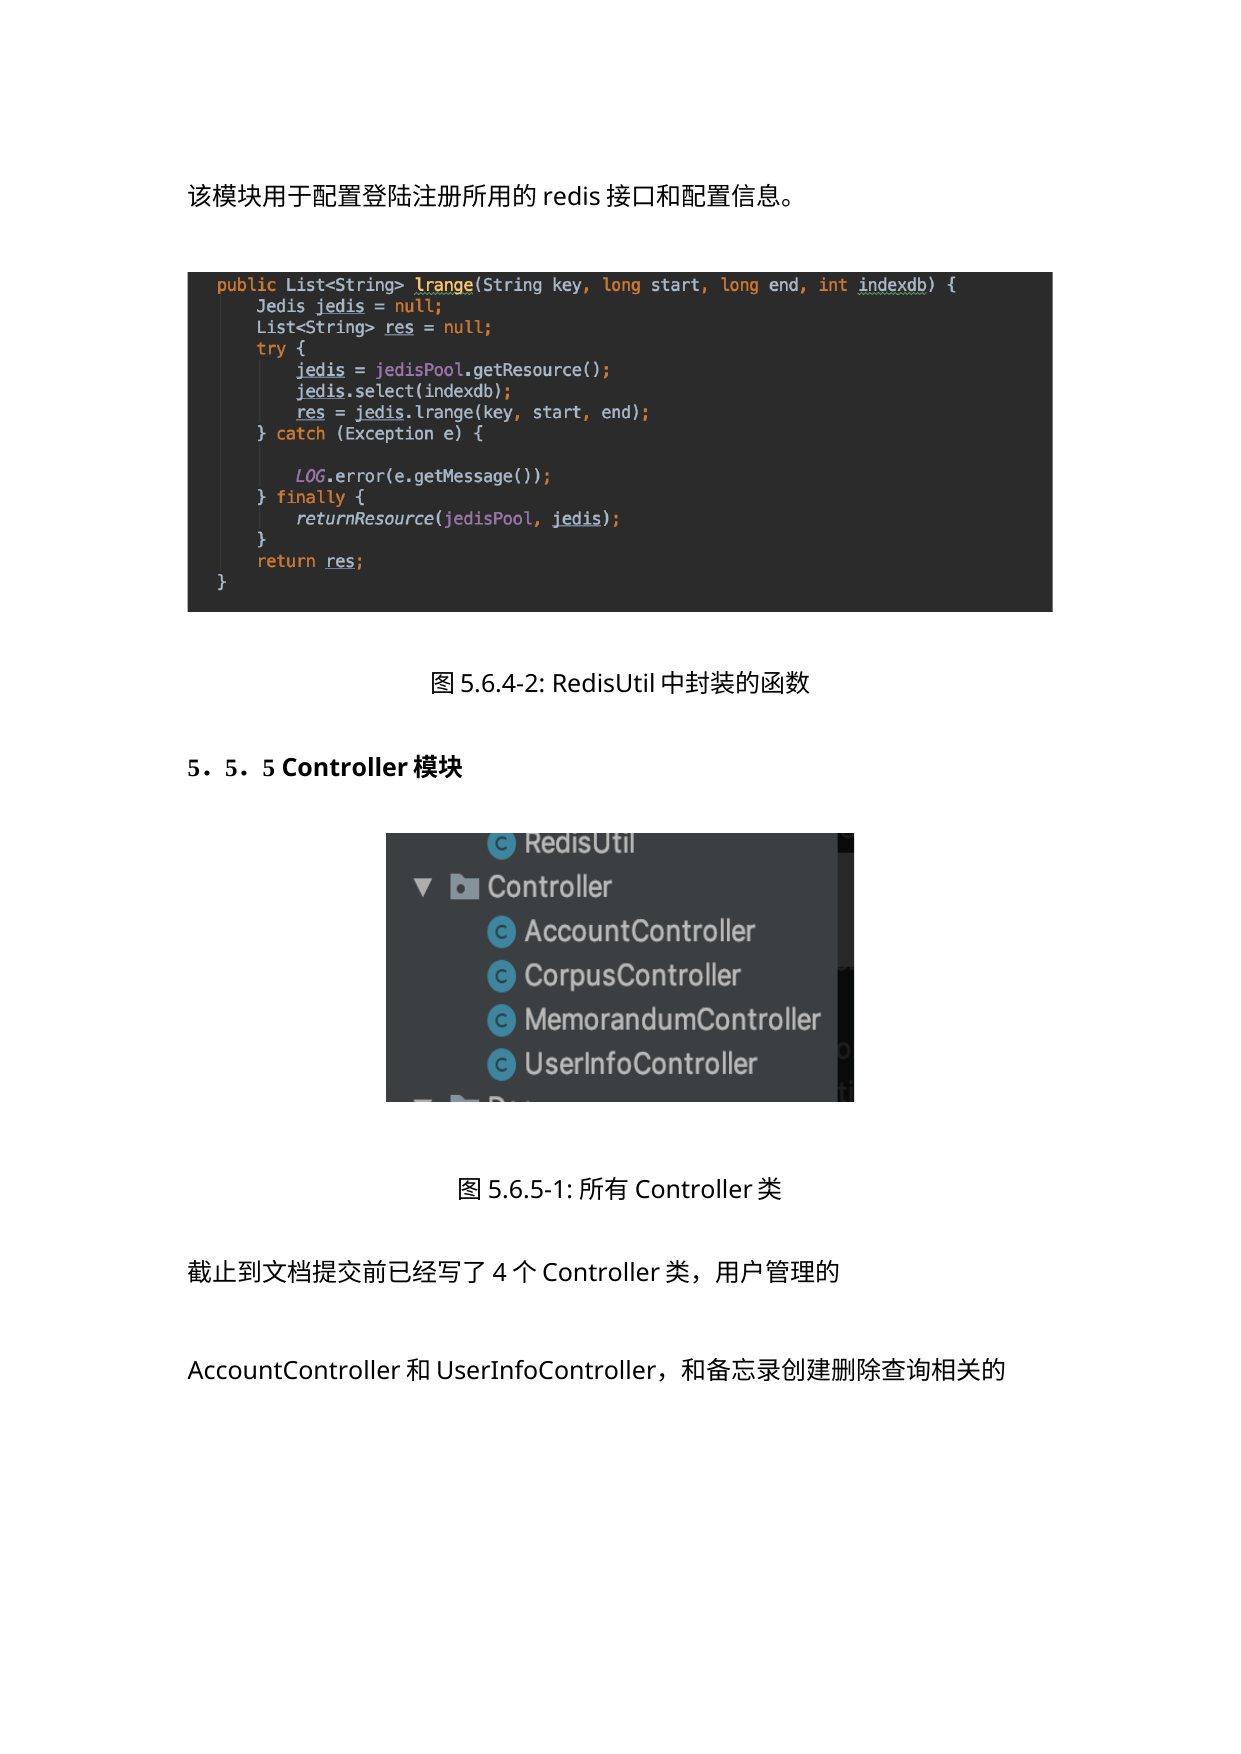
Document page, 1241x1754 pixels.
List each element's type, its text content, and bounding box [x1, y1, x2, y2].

text 图5.6.4-2: RedisUtil中封装的函数 [187, 649, 1053, 714]
picture [386, 833, 855, 1102]
text 该模块用于配置登陆注册所用的redis接口和配置信息。 [187, 162, 1053, 227]
picture [187, 272, 1053, 612]
text 5．5．5 Controller模块 [187, 733, 1053, 798]
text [187, 1238, 1053, 1401]
text 图5.6.5-1: 所有Controller类 [187, 1155, 1053, 1220]
